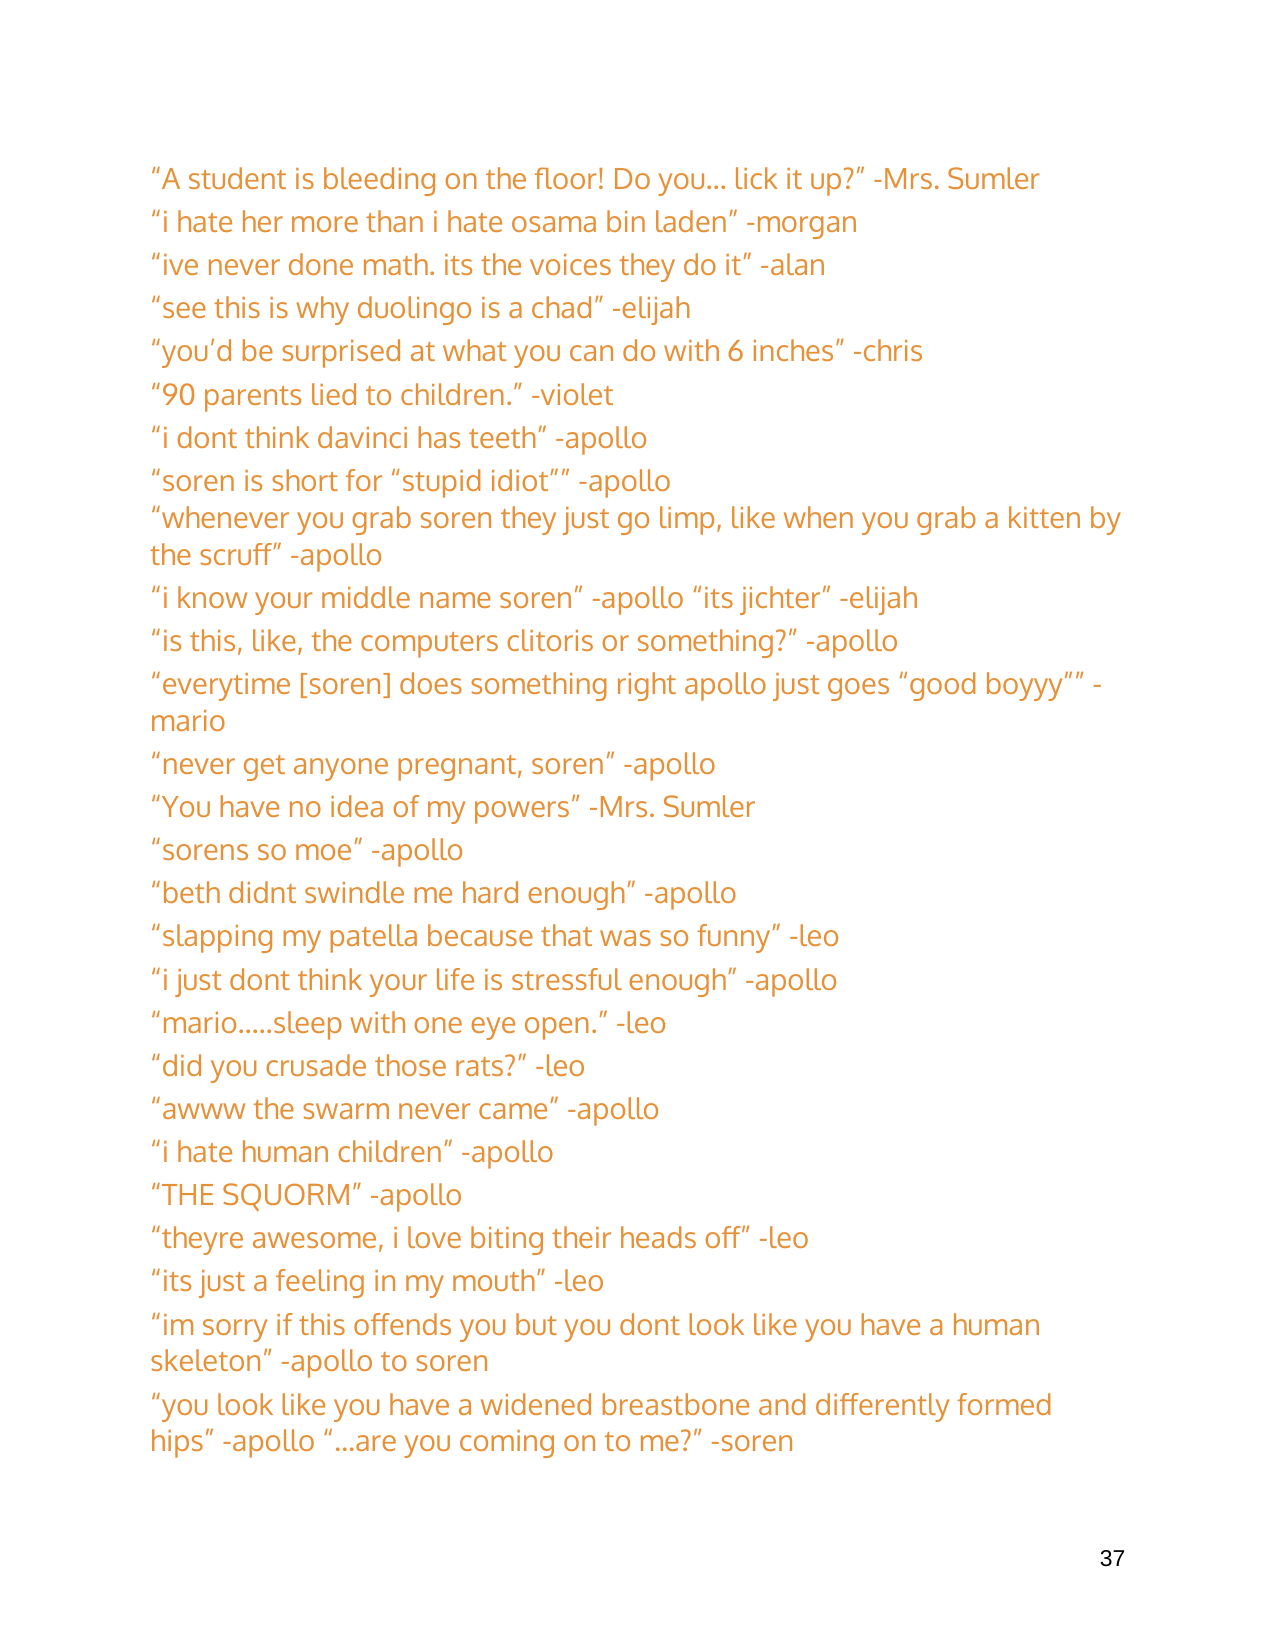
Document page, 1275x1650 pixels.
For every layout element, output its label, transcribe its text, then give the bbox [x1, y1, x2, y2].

text “never get anyone pregnant, soren” -apollo [150, 744, 1125, 781]
text “mario.....sleep with one eye open.” -leo [150, 1003, 1125, 1040]
text “sorens so moe” -apollo [150, 831, 1125, 867]
text “ive never done math. its the voices they do it” -alan [150, 246, 1125, 282]
text “im sorry if this offends you but you dont look like you have a human skeleton” -apollo to soren [150, 1305, 1125, 1379]
text “i hate human children” -apollo [150, 1132, 1125, 1169]
text “THE SQUORM” -apollo [150, 1176, 1125, 1212]
text “i know your middle name soren” -apollo “its jichter” -elijah [150, 578, 1125, 615]
text “soren is short for “stupid idiot”” -apollo “whenever you grab soren they just go limp, like when you grab a kitten by the scruff” -apollo [150, 461, 1125, 572]
text “did you crusade those rats?” -leo [150, 1046, 1125, 1083]
text “you look like you have a widened breastbone and differently formed hips” -apollo “...are you coming on to me?” -soren [150, 1385, 1125, 1459]
text “see this is why duolingo is a chad” -elijah [150, 289, 1125, 326]
text “theyre awesome, i love biting their heads off” -leo [150, 1219, 1125, 1256]
text “everytime [soren] does something right apollo just goes “good boyyy”” -mario [150, 664, 1125, 738]
text “slapping my patella because that was so funny” -leo [150, 917, 1125, 954]
text “90 parents lied to children.” -violet [150, 375, 1125, 412]
text “awww the swarm never came” -apollo [150, 1089, 1125, 1126]
text “its just a feeling in my mouth” -leo [150, 1262, 1125, 1299]
text “beth didnt swindle me hard enough” -apollo [150, 874, 1125, 911]
text “you’d be surprised at what you can do with 6 inches” -chris [150, 332, 1125, 369]
text “i just dont think your life is stressful enough” -apollo [150, 960, 1125, 997]
text “is this, like, the computers clitoris or something?” -apollo [150, 621, 1125, 658]
text “A student is bleeding on the floor! Do you… lick it up?” -Mrs. Sumler [150, 159, 1125, 196]
text “i dont think davinci has teeth” -apollo [150, 418, 1125, 455]
text “i hate her more than i hate osama bin laden” -morgan [150, 202, 1125, 239]
text “You have no idea of my powers” -Mrs. Sumler [150, 787, 1125, 824]
